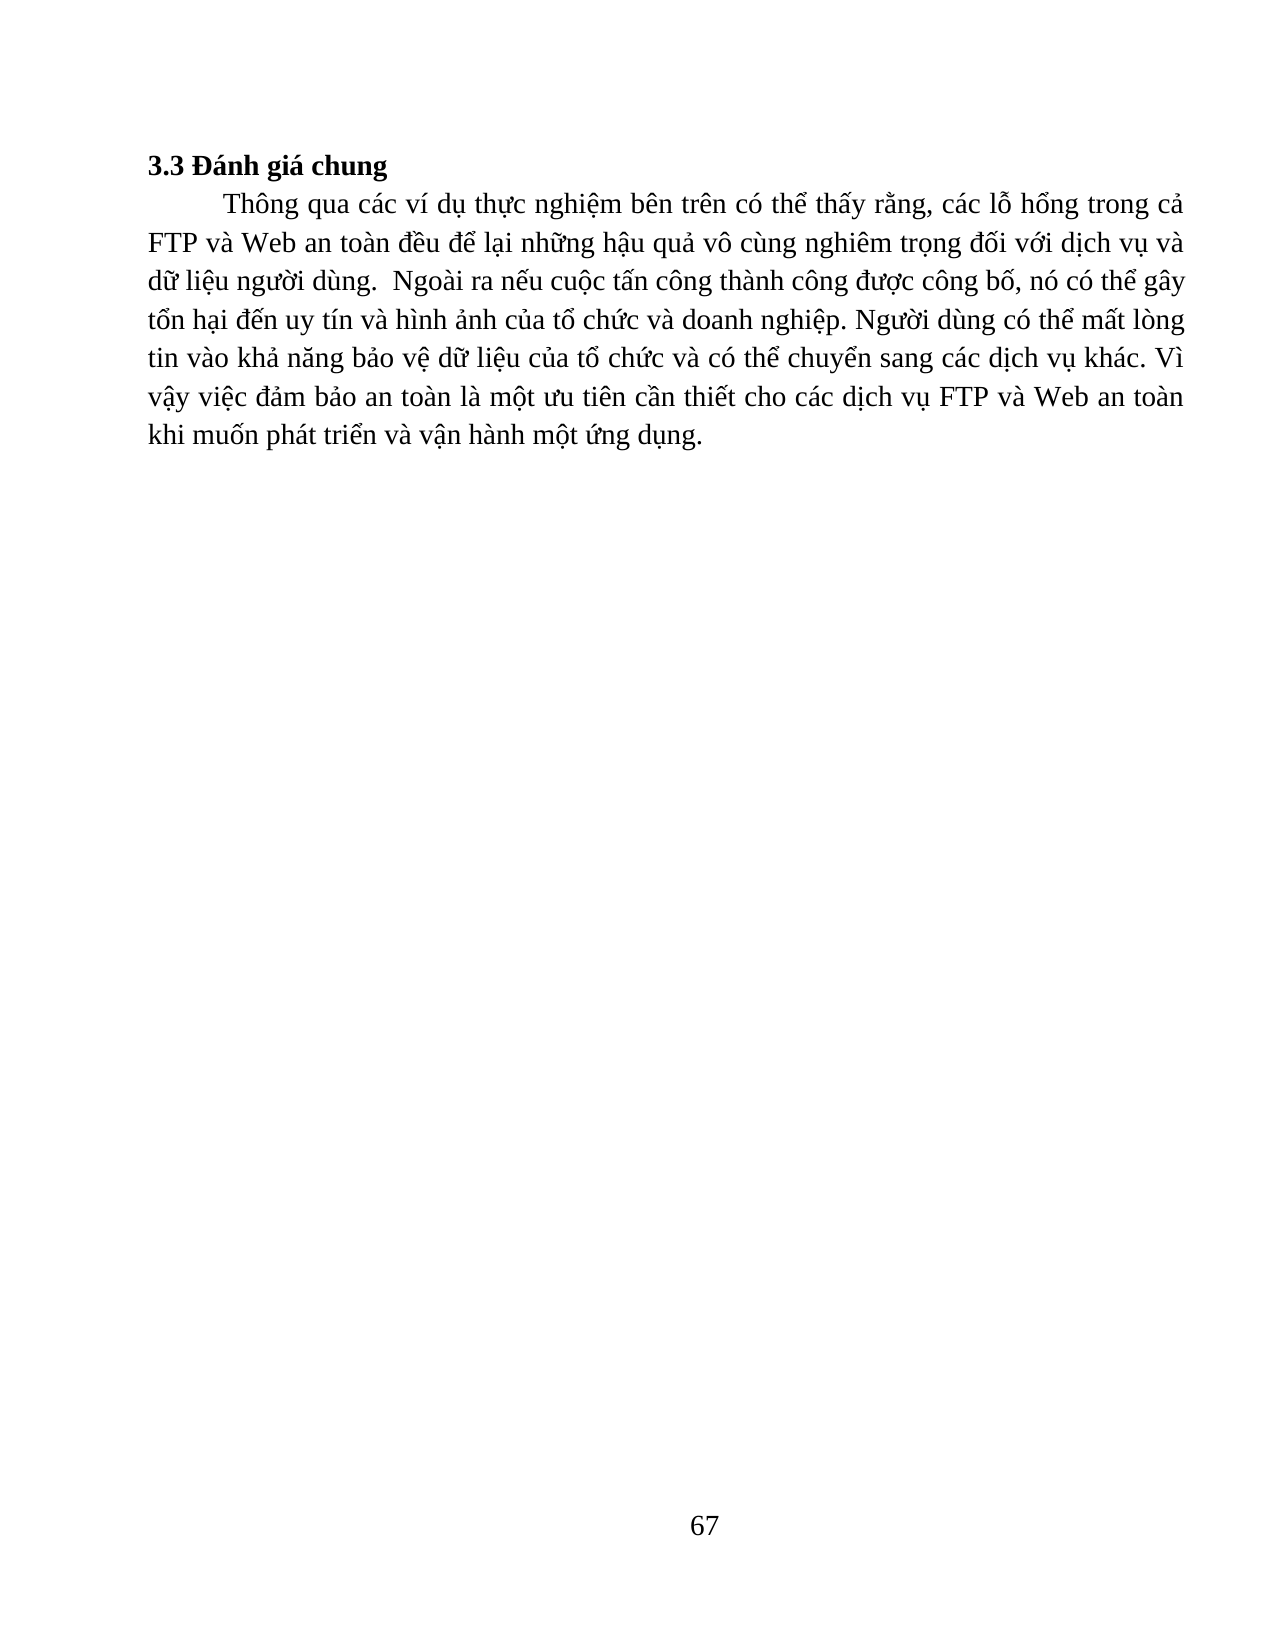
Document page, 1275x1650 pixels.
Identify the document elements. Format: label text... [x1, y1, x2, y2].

subtitle 3.3 Đánh giá chung [148, 148, 1186, 181]
text Thông qua các ví dụ thực nghiệm bên trên có thể thấy rằng, các lỗ hổng trong cả FTP và Web an toàn đều để lại những hậu quả vô cùng nghiêm trọng đối với dịch vụ và dữ liệu người dùng. Ngoài ra nếu cuộc tấn công thành công được công bố, nó có thể gây tổn hại đến uy tín và hình ảnh của tổ chức và doanh nghiệp. Người dùng có thể mất lòng tin vào khả năng bảo vệ dữ liệu của tổ chức và có thể chuyển sang các dịch vụ khác. Vì vậy việc đảm bảo an toàn là một ưu tiên cần thiết cho các dịch vụ FTP và Web an toàn khi muốn phát triển và vận hành một ứng dụng. [148, 186, 1186, 451]
